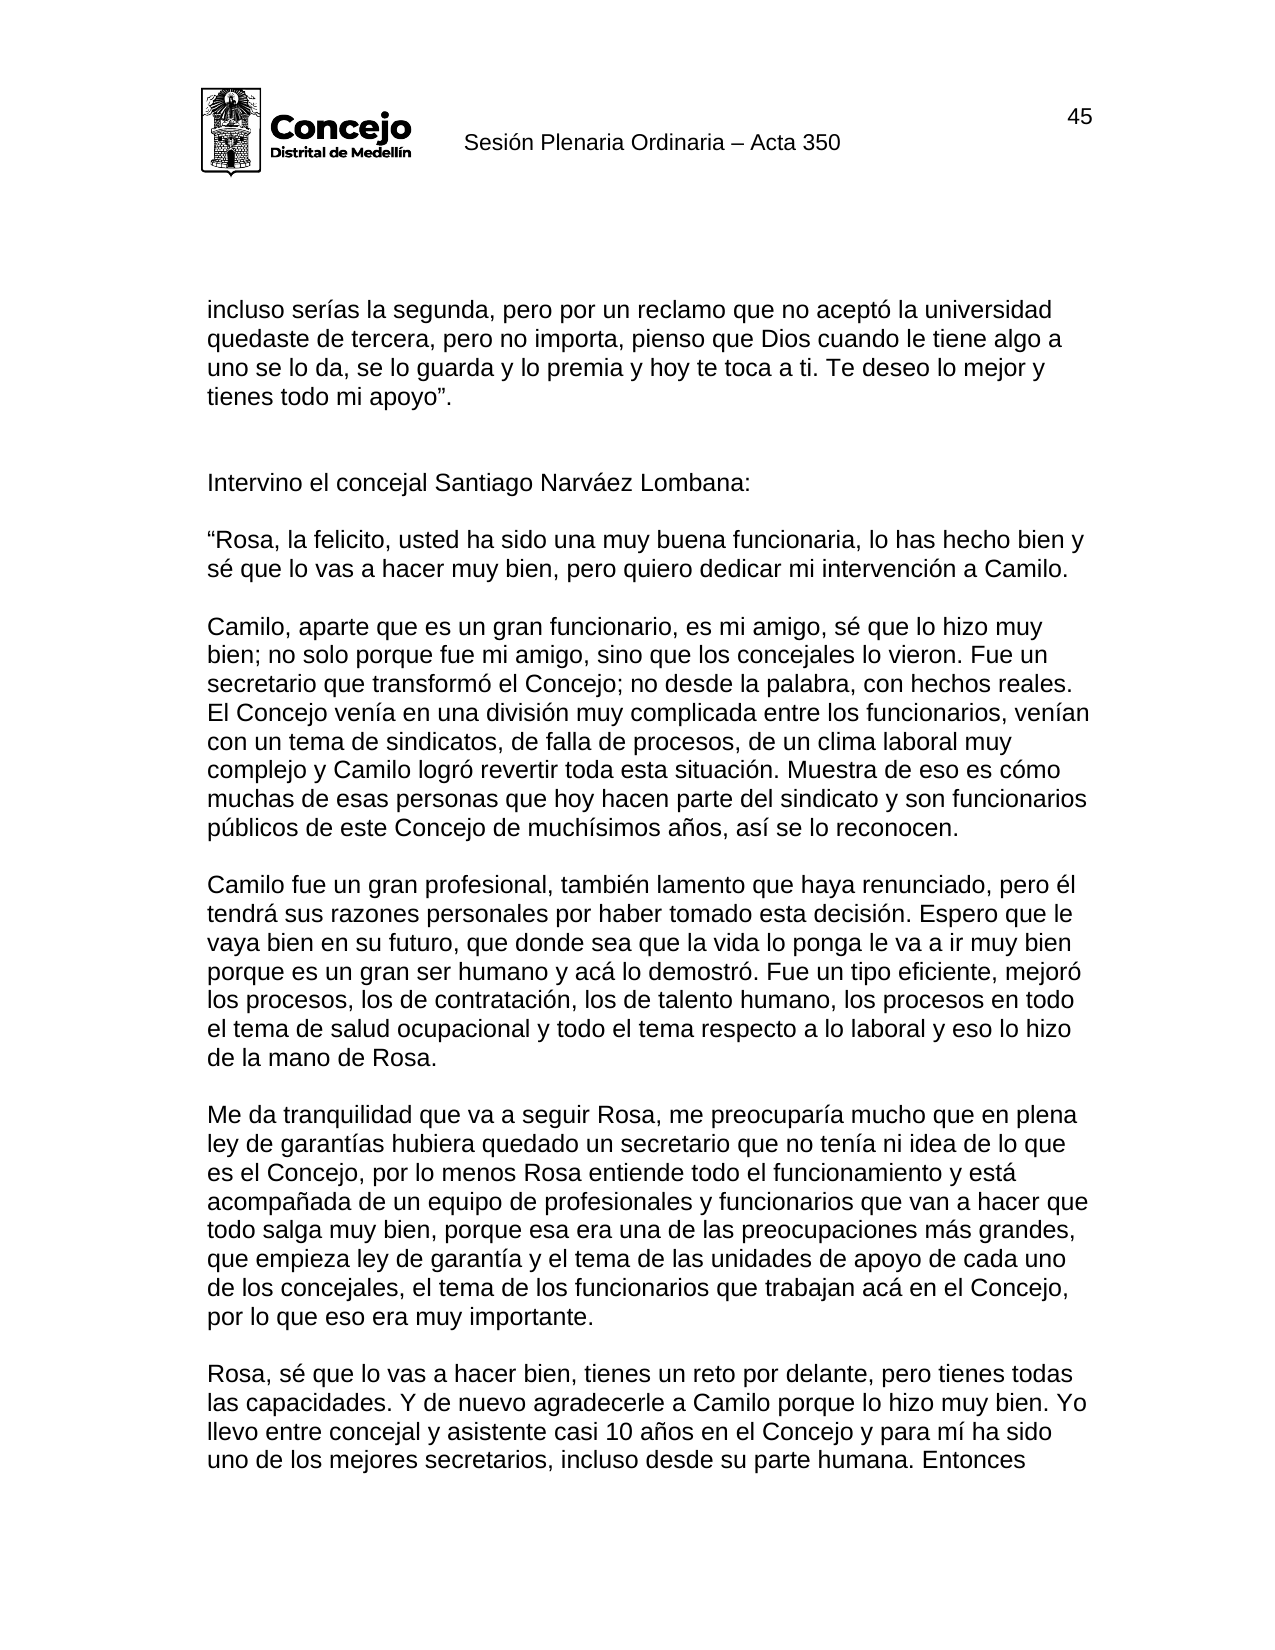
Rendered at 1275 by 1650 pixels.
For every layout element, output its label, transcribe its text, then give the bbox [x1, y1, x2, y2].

text Me da tranquilidad que va a seguir Rosa, me preocuparía mucho que en plena ley de garantías hubiera quedado un secretario que no tenía ni idea de lo que es el Concejo, por lo menos Rosa entiende todo el funcionamiento y está acompañada de un equipo de profesionales y funcionarios que van a hacer que todo salga muy bien, porque esa era una de las preocupaciones más grandes, que empieza ley de garantía y el tema de las unidades de apoyo de cada uno de los concejales, el tema de los funcionarios que trabajan acá en el Concejo, por lo que eso era muy importante. [207, 1100, 1098, 1330]
text Intervino el concejal Santiago Narváez Lombana: [207, 468, 1098, 497]
text Camilo fue un gran profesional, también lamento que haya renunciado, pero él tendrá sus razones personales por haber tomado esta decisión. Espero que le vaya bien en su futuro, que donde sea que la vida lo ponga le va a ir muy bien porque es un gran ser humano y acá lo demostró. Fue un tipo eficiente, mejoró los procesos, los de contratación, los de talento humano, los procesos en todo el tema de salud ocupacional y todo el tema respecto a lo laboral y eso lo hizo de la mano de Rosa. [207, 870, 1098, 1072]
picture [196, 84, 416, 181]
text “Rosa, la felicito, usted ha sido una muy buena funcionaria, lo has hecho bien y sé que lo vas a hacer muy bien, pero quiero dedicar mi intervención a Camilo. [207, 525, 1098, 583]
text Camilo, aparte que es un gran funcionario, es mi amigo, sé que lo hizo muy bien; no solo porque fue mi amigo, sino que los concejales lo vieron. Fue un secretario que transformó el Concejo; no desde la palabra, con hechos reales. El Concejo venía en una división muy complicada entre los funcionarios, venían con un tema de sindicatos, de falla de procesos, de un clima laboral muy complejo y Camilo logró revertir toda esta situación. Muestra de eso es cómo muchas de esas personas que hoy hacen parte del sindicato y son funcionarios públicos de este Concejo de muchísimos años, así se lo reconocen. [207, 612, 1098, 842]
